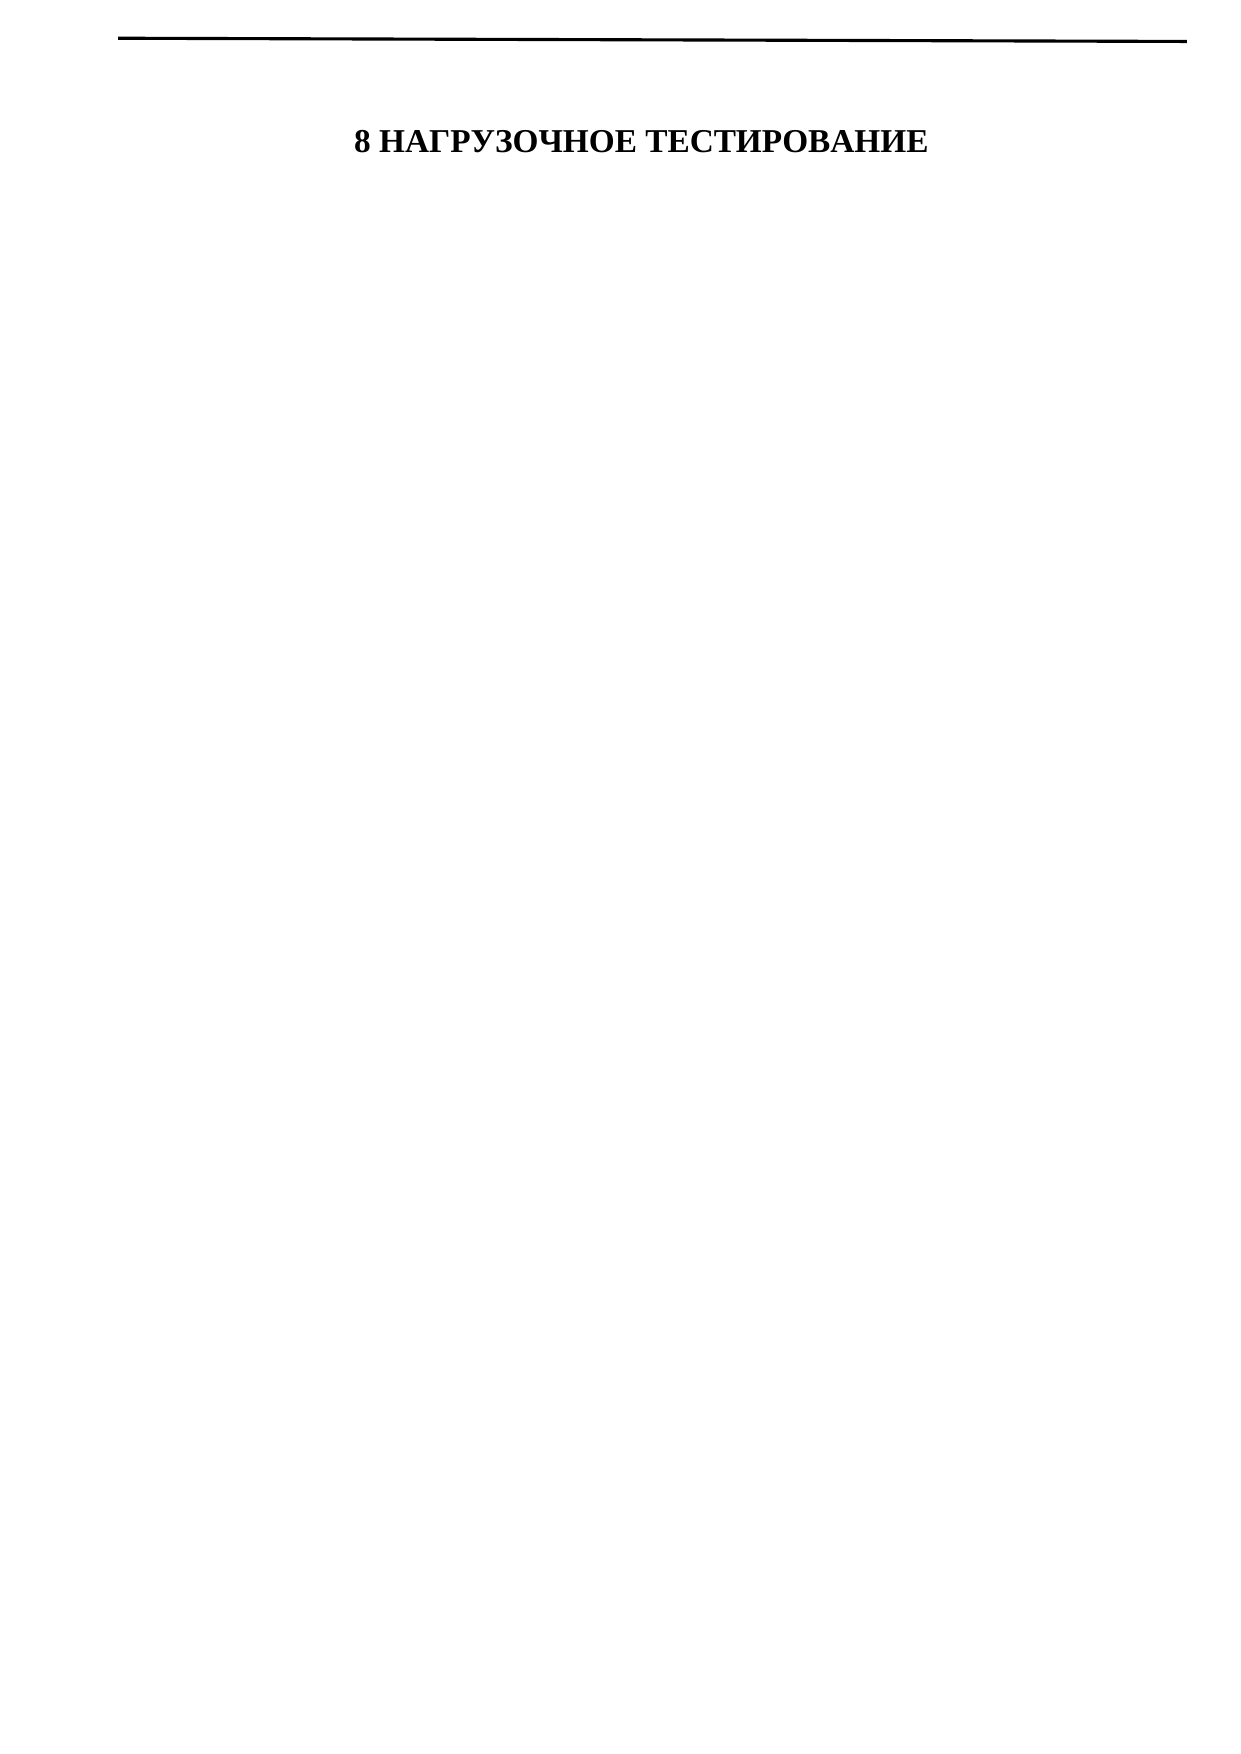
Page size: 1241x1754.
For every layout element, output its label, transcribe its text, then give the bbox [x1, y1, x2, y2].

text 8 НАГРУЗОЧНОЕ ТЕСТИРОВАНИЕ [118, 121, 1164, 159]
